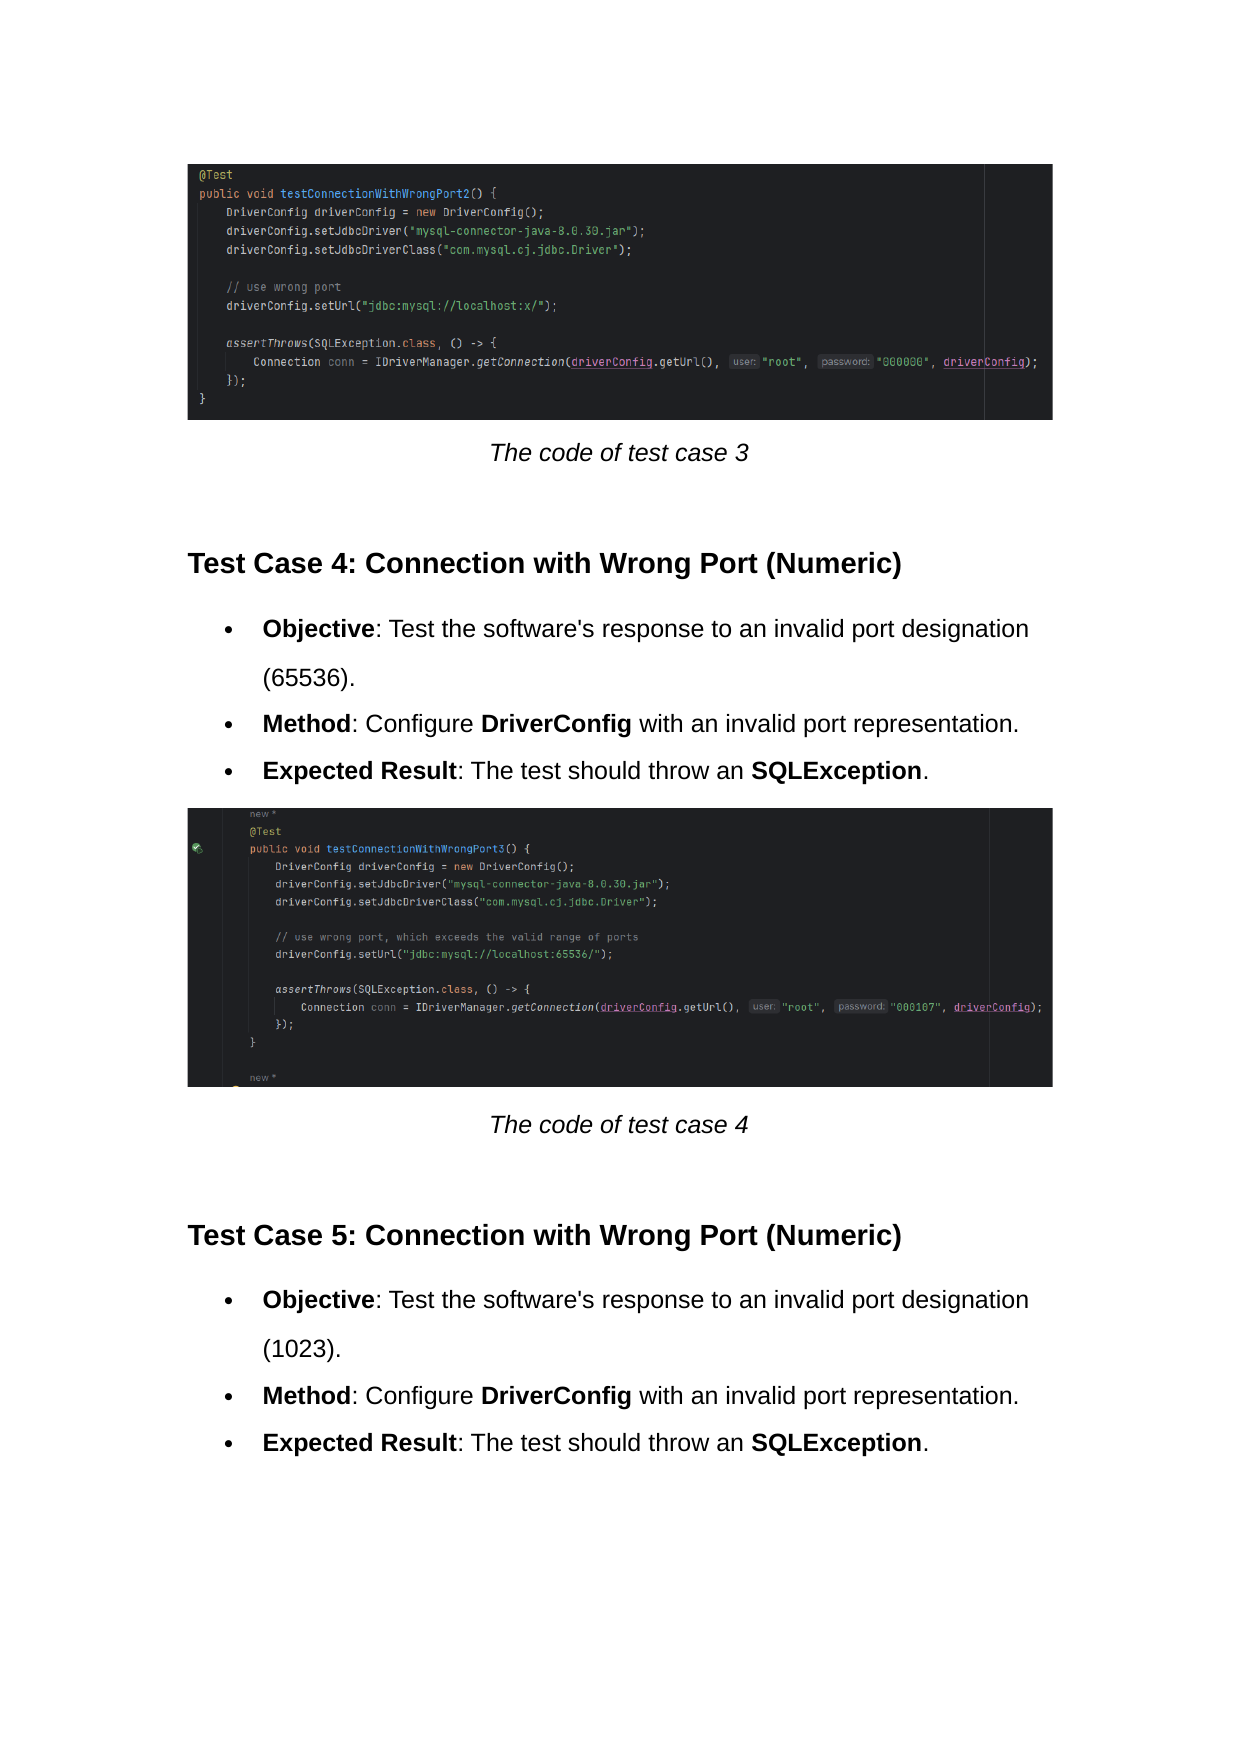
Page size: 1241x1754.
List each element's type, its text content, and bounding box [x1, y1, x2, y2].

list Objective: Test the software's response to an invalid port designation (65536). [225, 612, 1053, 693]
text Test Case 5: Connection with Wrong Port (Numeric) [187, 1202, 1053, 1267]
list Expected Result: The test should throw an SQLException. [225, 754, 1053, 787]
text The code of test case 4 [187, 1108, 1053, 1141]
list Expected Result: The test should throw an SQLException. [225, 1426, 1053, 1459]
list Objective: Test the software's response to an invalid port designation (1023). [225, 1284, 1053, 1365]
picture [187, 164, 1053, 420]
picture [187, 808, 1053, 1087]
list Method: Configure DriverConfig with an invalid port representation. [225, 707, 1053, 740]
list Method: Configure DriverConfig with an invalid port representation. [225, 1379, 1053, 1412]
text Test Case 4: Connection with Wrong Port (Numeric) [187, 530, 1053, 595]
text The code of test case 3 [187, 436, 1053, 469]
